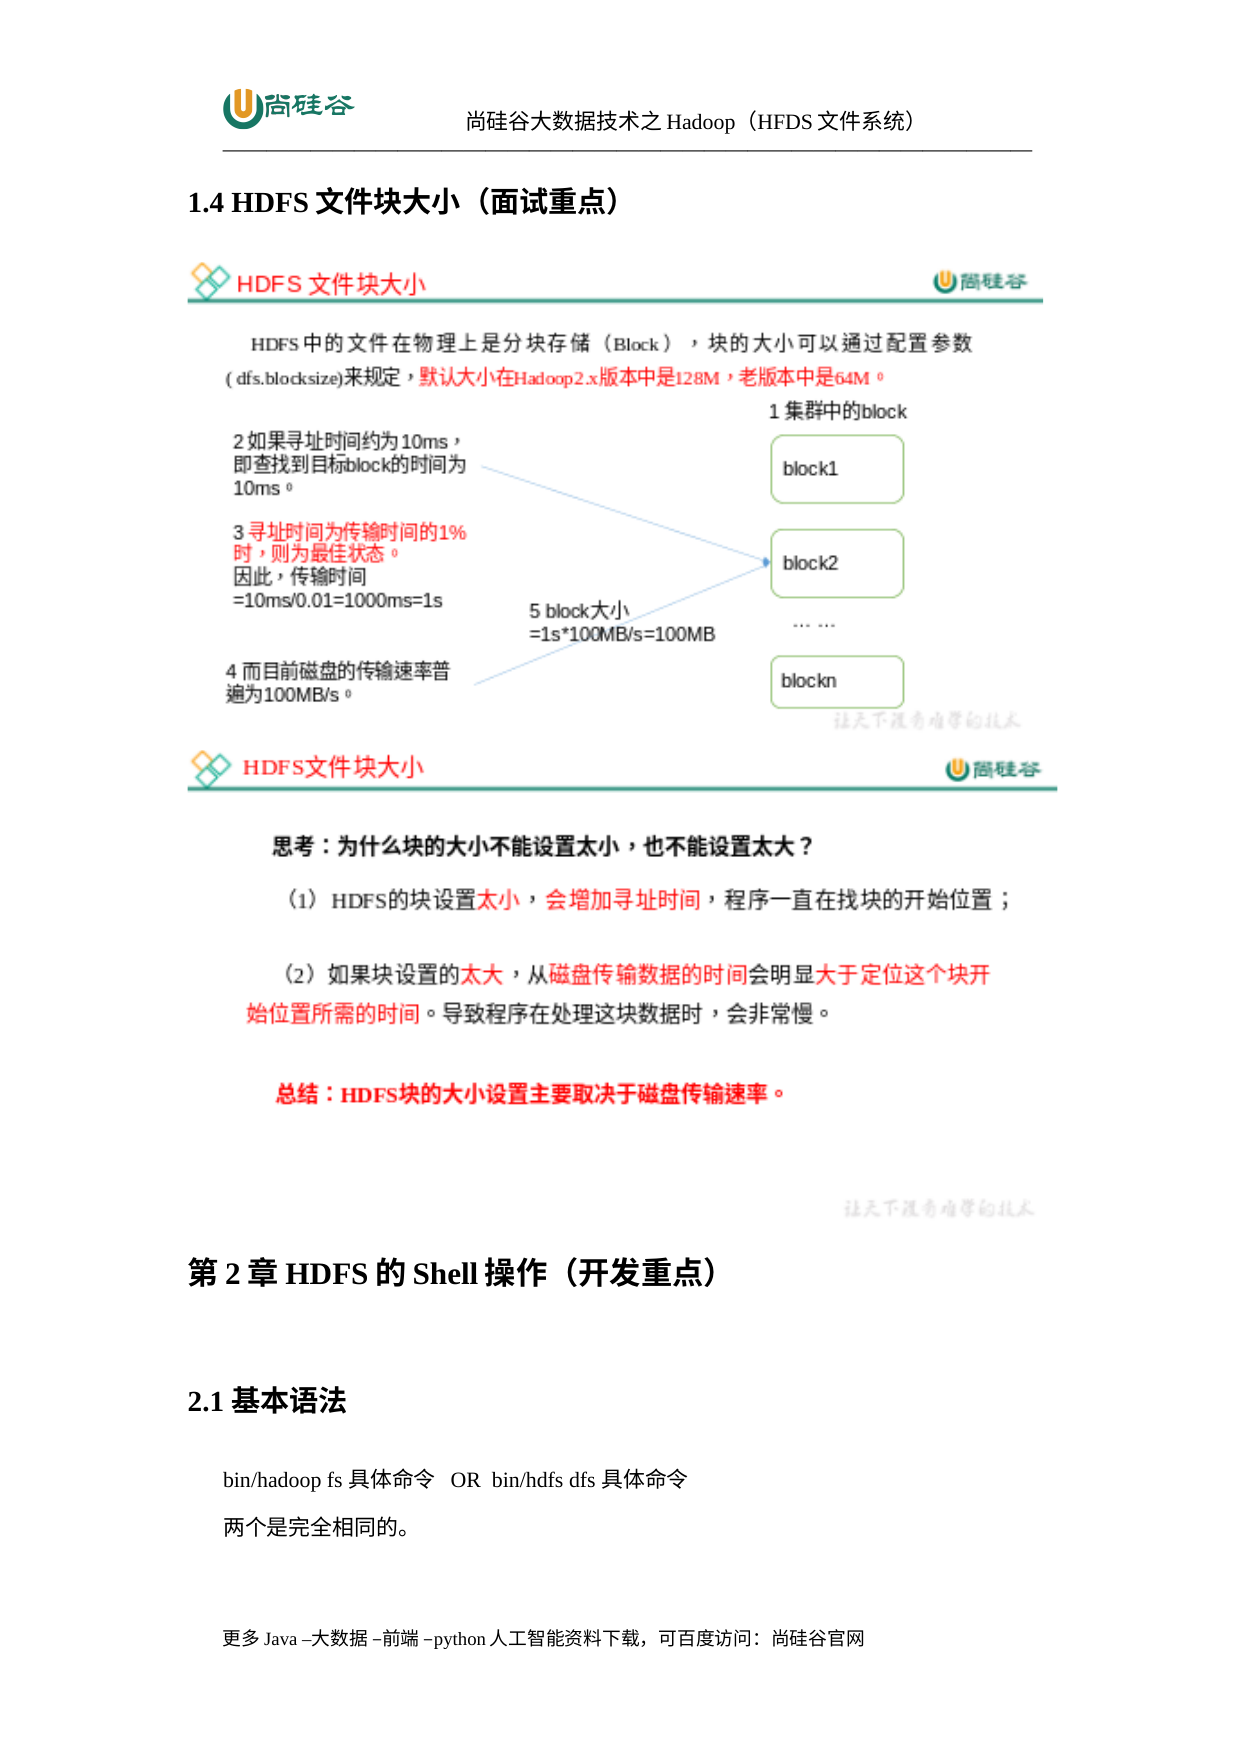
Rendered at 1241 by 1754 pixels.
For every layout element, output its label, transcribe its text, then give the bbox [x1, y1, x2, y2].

subtitle 1.4 HDFS文件块大小（面试重点） [187, 167, 1053, 232]
subtitle 第2章 HDFS的Shell操作（开发重点） [187, 1238, 1053, 1303]
picture [222, 88, 356, 130]
text bin/hadoop fs 具体命令 OR bin/hdfs dfs 具体命令 [187, 1462, 1053, 1494]
text 两个是完全相同的。 [187, 1510, 1053, 1542]
subtitle 2.1 基本语法 [187, 1366, 1053, 1431]
